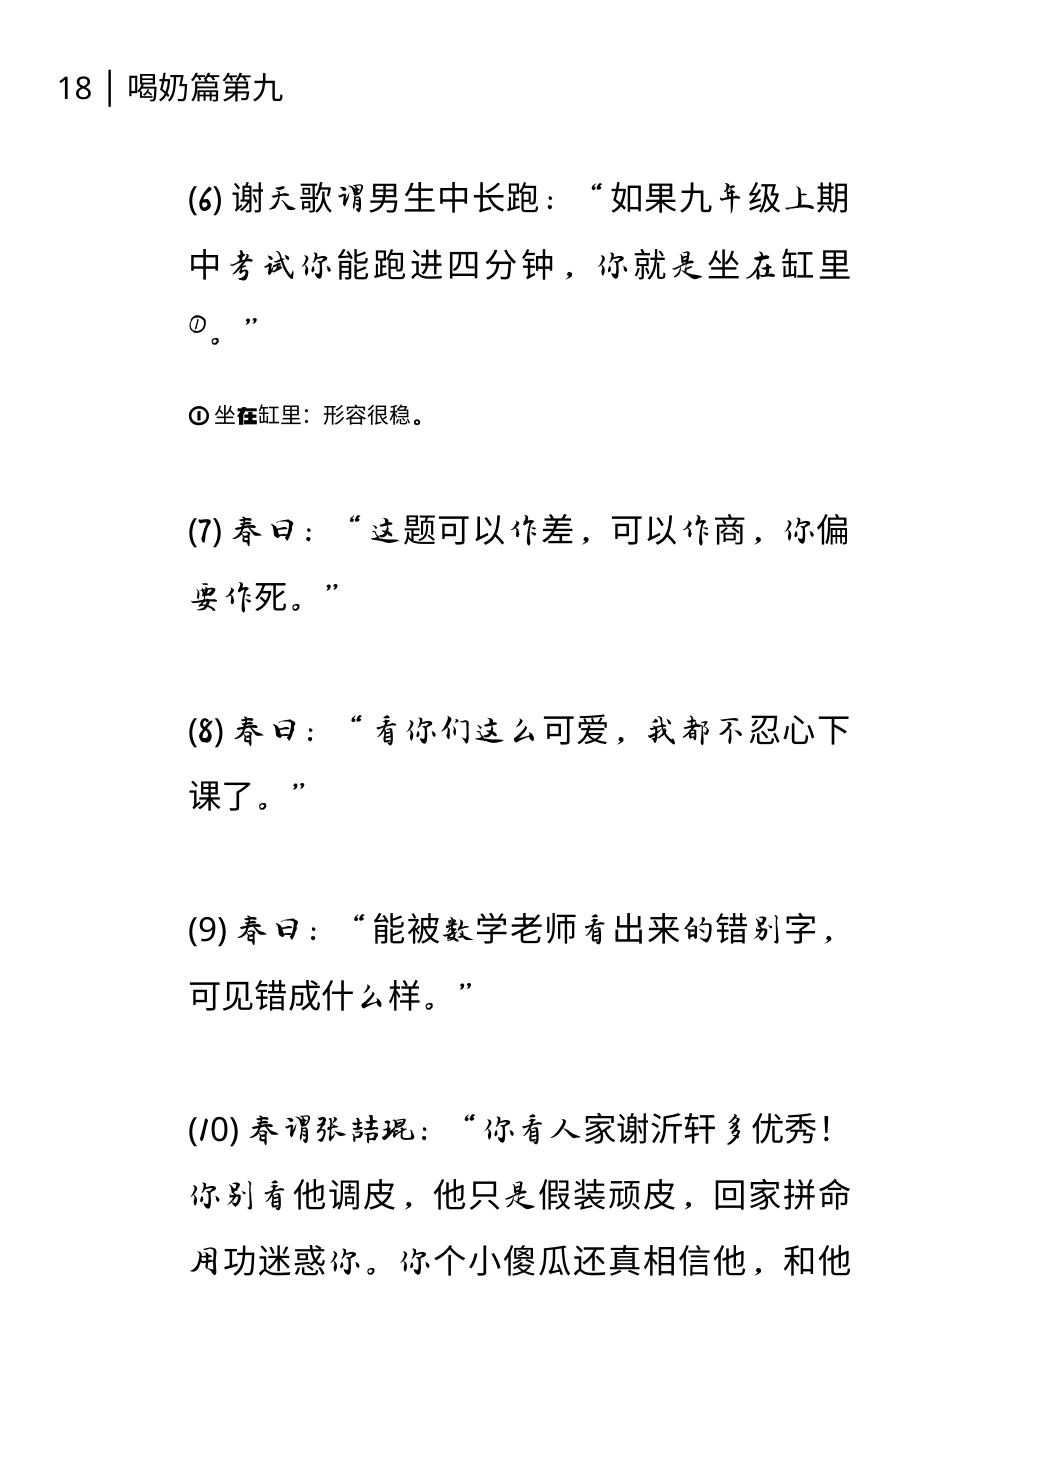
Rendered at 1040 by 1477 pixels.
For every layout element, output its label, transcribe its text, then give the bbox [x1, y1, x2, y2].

list 谢天歌谓男生中长跑：“如果九年级上期中考试你能跑进四分钟，你就是坐在缸里①。” [188, 166, 852, 366]
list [188, 1097, 852, 1296]
list 春曰：“看你们这么可爱，我都不忍心下课了。” [188, 698, 852, 831]
text ①坐在缸里：形容很稳。 [188, 399, 852, 432]
list 春曰：“能被数学老师看出来的错别字，可见错成什么样。” [188, 897, 852, 1030]
list 春曰：“这题可以作差，可以作商，你偏要作死。” [188, 499, 852, 632]
